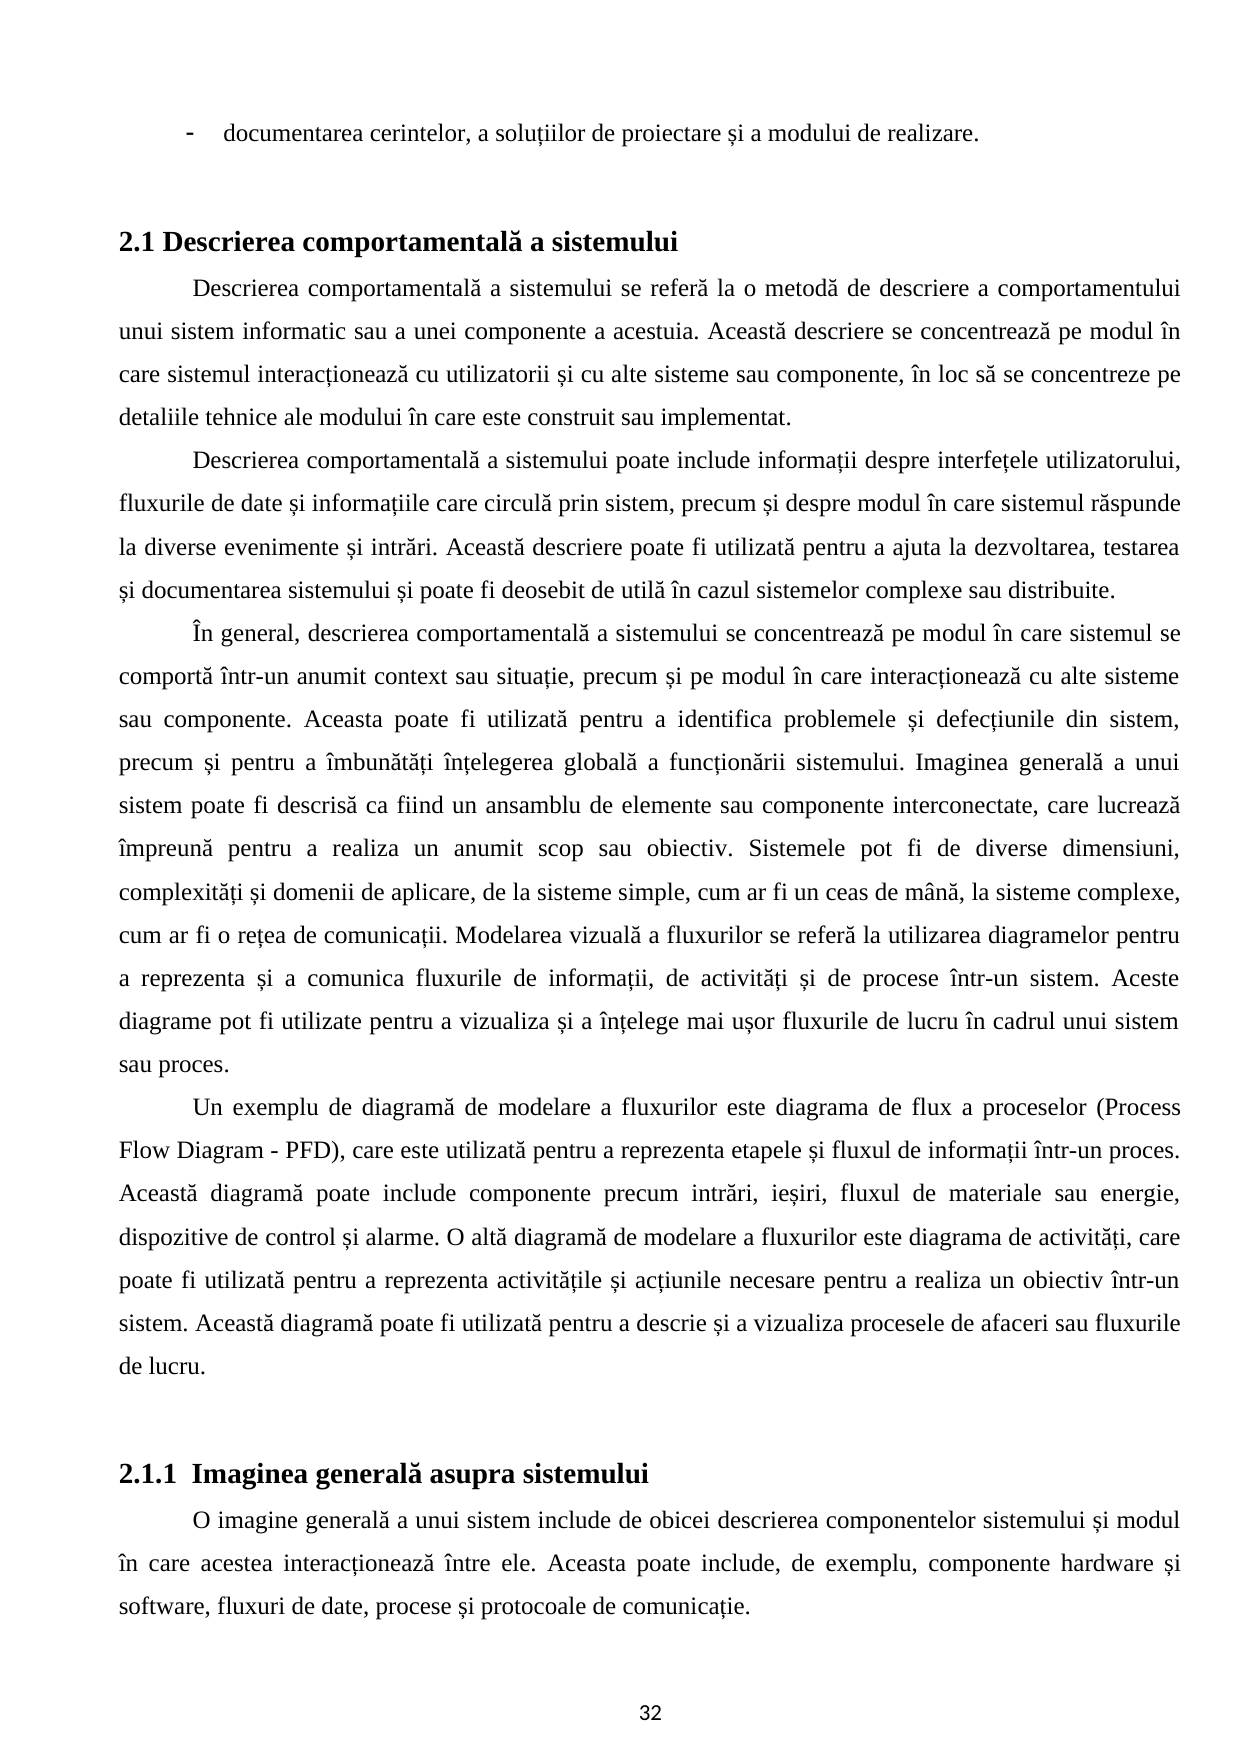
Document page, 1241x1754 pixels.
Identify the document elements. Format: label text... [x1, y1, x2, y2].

text Un exemplu de diagramă de modelare a fluxurilor este diagrama de flux a proceselor (Process Flow Diagram - PFD), care este utilizată pentru a reprezenta etapele și fluxul de informații într-un proces. Această diagramă poate include componente precum intrări, ieșiri, fluxul de materiale sau energie, dispozitive de control și alarme. O altă diagramă de modelare a fluxurilor este diagrama de activități, care poate fi utilizată pentru a reprezenta activitățile și acțiunile necesare pentru a realiza un obiectiv într-un sistem. Această diagramă poate fi utilizată pentru a descrie și a vizualiza procesele de afaceri sau fluxurile de lucru. [118, 1092, 1182, 1380]
subtitle 2.1.1 Imaginea generală asupra sistemului [118, 1457, 1182, 1490]
list documentarea cerintelor, a soluțiilor de proiectare și a modului de realizare. [186, 118, 1182, 147]
text În general, descrierea comportamentală a sistemului se concentrează pe modul în care sistemul se comportă într-un anumit context sau situație, precum și pe modul în care interacționează cu alte sisteme sau componente. Aceasta poate fi utilizată pentru a identifica problemele și defecțiunile din sistem, precum și pentru a îmbunătăți înțelegerea globală a funcționării sistemului. Imaginea generală a unui sistem poate fi descrisă ca fiind un ansamblu de elemente sau componente interconectate, care lucrează împreună pentru a realiza un anumit scop sau obiectiv. Sistemele pot fi de diverse dimensiuni, complexități și domenii de aplicare, de la sisteme simple, cum ar fi un ceas de mână, la sisteme complexe, cum ar fi o rețea de comunicații. Modelarea vizuală a fluxurilor se referă la utilizarea diagramelor pentru a reprezenta și a comunica fluxurile de informații, de activități și de procese într-un sistem. Aceste diagrame pot fi utilizate pentru a vizualiza și a înțelege mai ușor fluxurile de lucru în cadrul unui sistem sau proces. [118, 618, 1182, 1078]
text Descrierea comportamentală a sistemului poate include informații despre interfețele utilizatorului, fluxurile de date și informațiile care circulă prin sistem, precum și despre modul în care sistemul răspunde la diverse evenimente și intrări. Această descriere poate fi utilizată pentru a ajuta la dezvoltarea, testarea și documentarea sistemului și poate fi deosebit de utilă în cazul sistemelor complexe sau distribuite. [118, 445, 1182, 603]
text Descrierea comportamentală a sistemului se referă la o metodă de descriere a comportamentului unui sistem informatic sau a unei componente a acestuia. Această descriere se concentrează pe modul în care sistemul interacționează cu utilizatorii și cu alte sisteme sau componente, în loc să se concentreze pe detaliile tehnice ale modului în care este construit sau implementat. [118, 273, 1182, 431]
text O imagine generală a unui sistem include de obicei descrierea componentelor sistemului și modul în care acestea interacționează între ele. Aceasta poate include, de exemplu, componente hardware și software, fluxuri de date, procese și protocoale de comunicație. [118, 1505, 1182, 1620]
subtitle 2.1 Descrierea comportamentală a sistemului [118, 224, 1182, 258]
